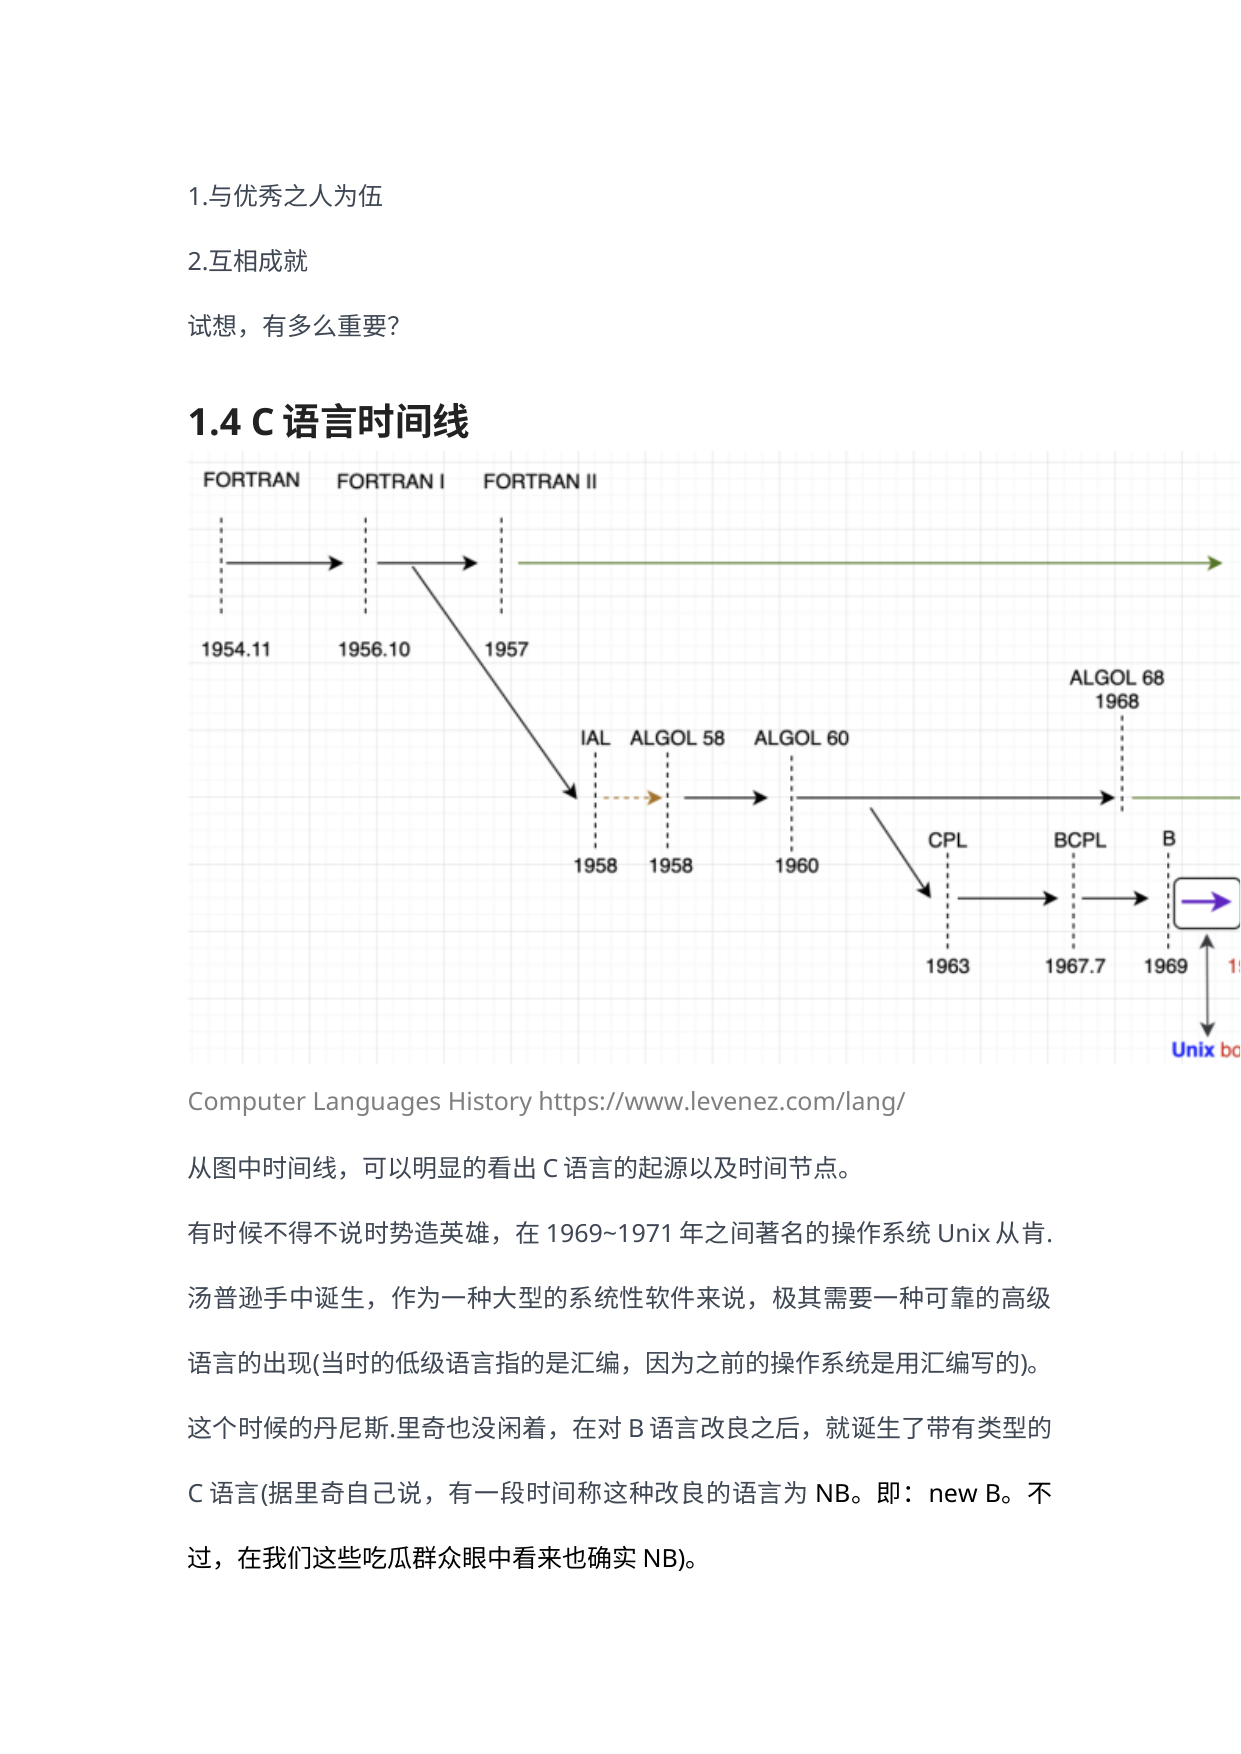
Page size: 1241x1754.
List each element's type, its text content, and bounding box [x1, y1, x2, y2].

picture [187, 451, 1241, 1064]
text 1.与优秀之人为伍 [187, 162, 1053, 227]
text 2.互相成就 [187, 227, 1053, 292]
text 1.4 C语言时间线 [187, 386, 1053, 451]
text 试想，有多么重要？ [187, 292, 1053, 357]
text 从图中时间线，可以明显的看出C语言的起源以及时间节点。 [187, 1134, 1053, 1199]
text Computer Languages History https://www.levenez.com/lang/ [187, 1069, 1053, 1134]
text 有时候不得不说时势造英雄，在1969~1971年之间著名的操作系统Unix从肯.汤普逊手中诞生，作为一种大型的系统性软件来说，极其需要一种可靠的高级语言的出现(当时的低级语言指的是汇编，因为之前的操作系统是用汇编写的)。这个时候的丹尼斯.里奇也没闲着，在对B语言改良之后，就诞生了带有类型的C语言(据里奇自己说，有一段时间称这种改良的语言为NB。即：new B。不过，在我们这些吃瓜群众眼中看来也确实NB)。 [187, 1199, 1053, 1589]
